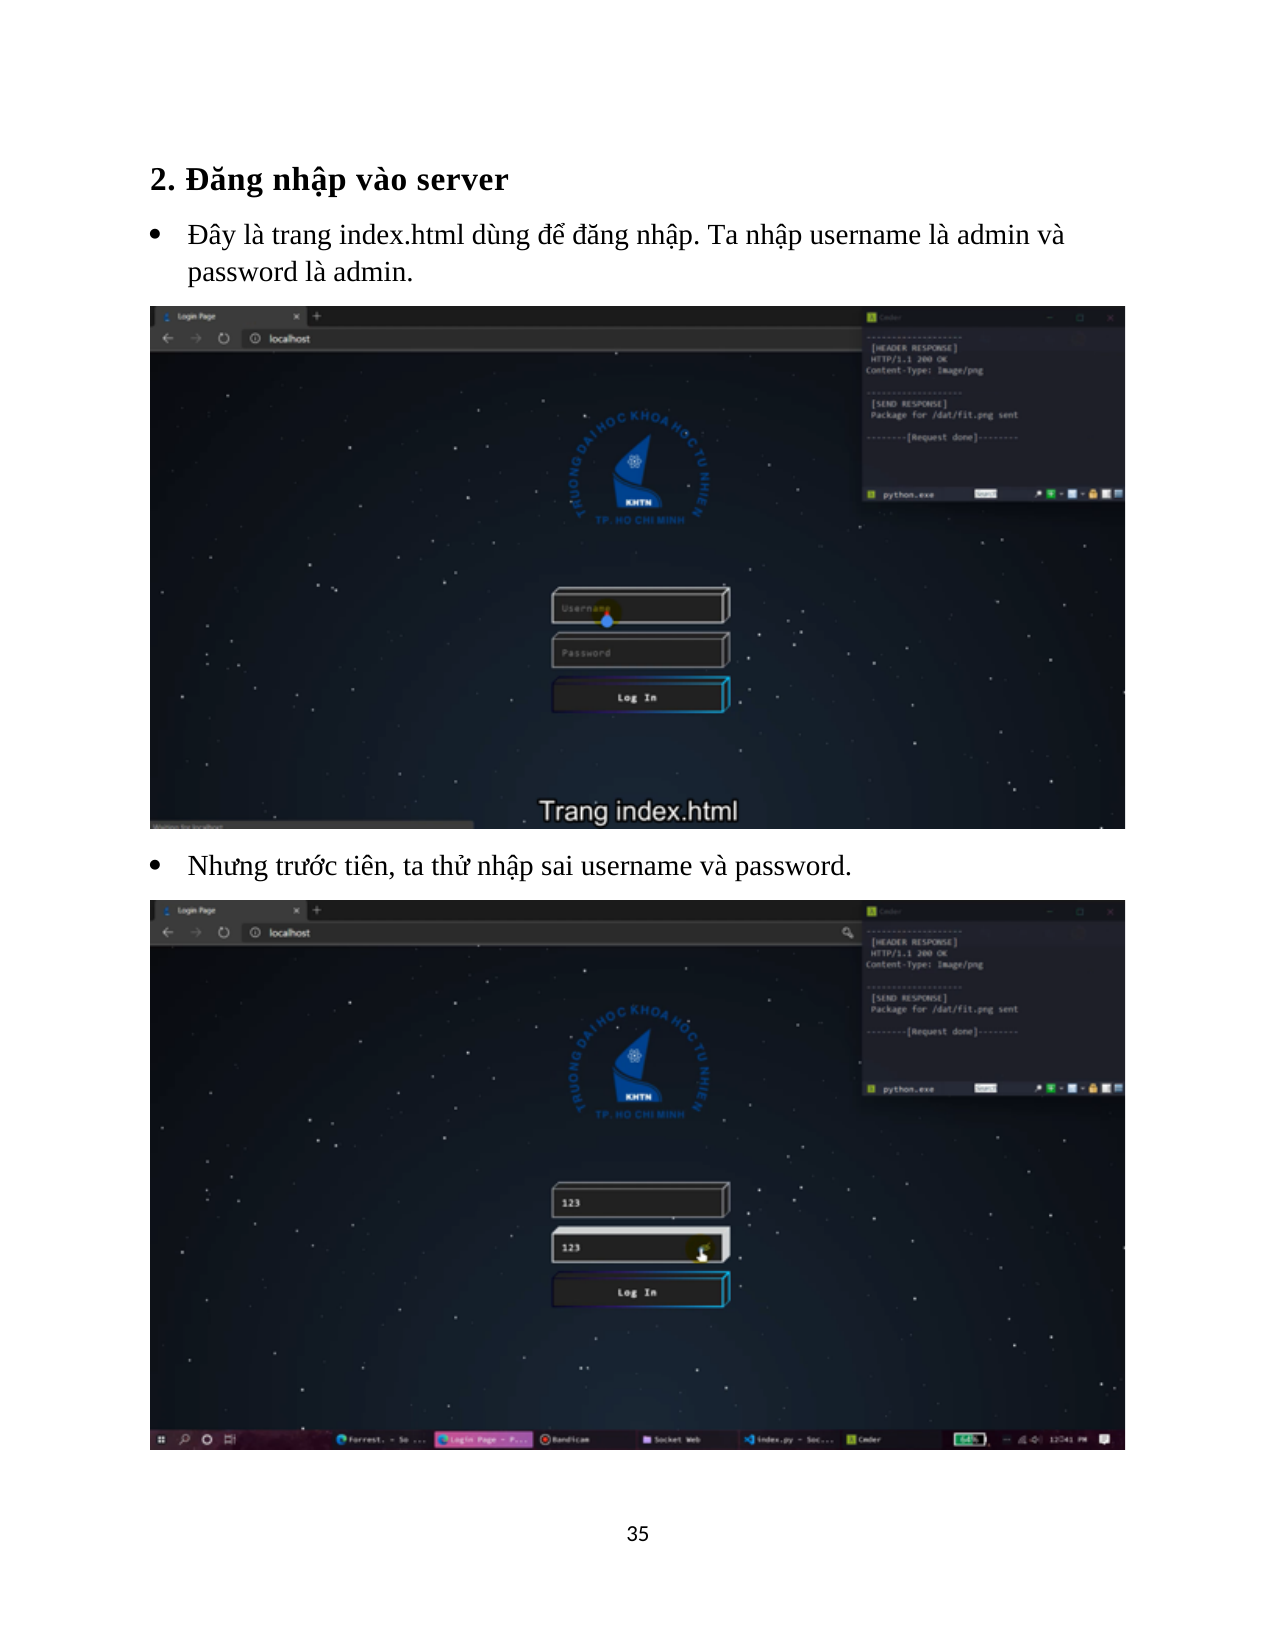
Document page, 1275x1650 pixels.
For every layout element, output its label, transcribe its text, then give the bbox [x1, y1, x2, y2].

picture [150, 306, 1125, 829]
text 2. Đăng nhập vào server [150, 159, 1125, 198]
list Đây là trang index.html dùng để đăng nhập. Ta nhập username là admin và password là admin. [150, 217, 1125, 287]
picture [150, 900, 1125, 1450]
list Nhưng trước tiên, ta thử nhập sai username và password. [150, 848, 1125, 881]
